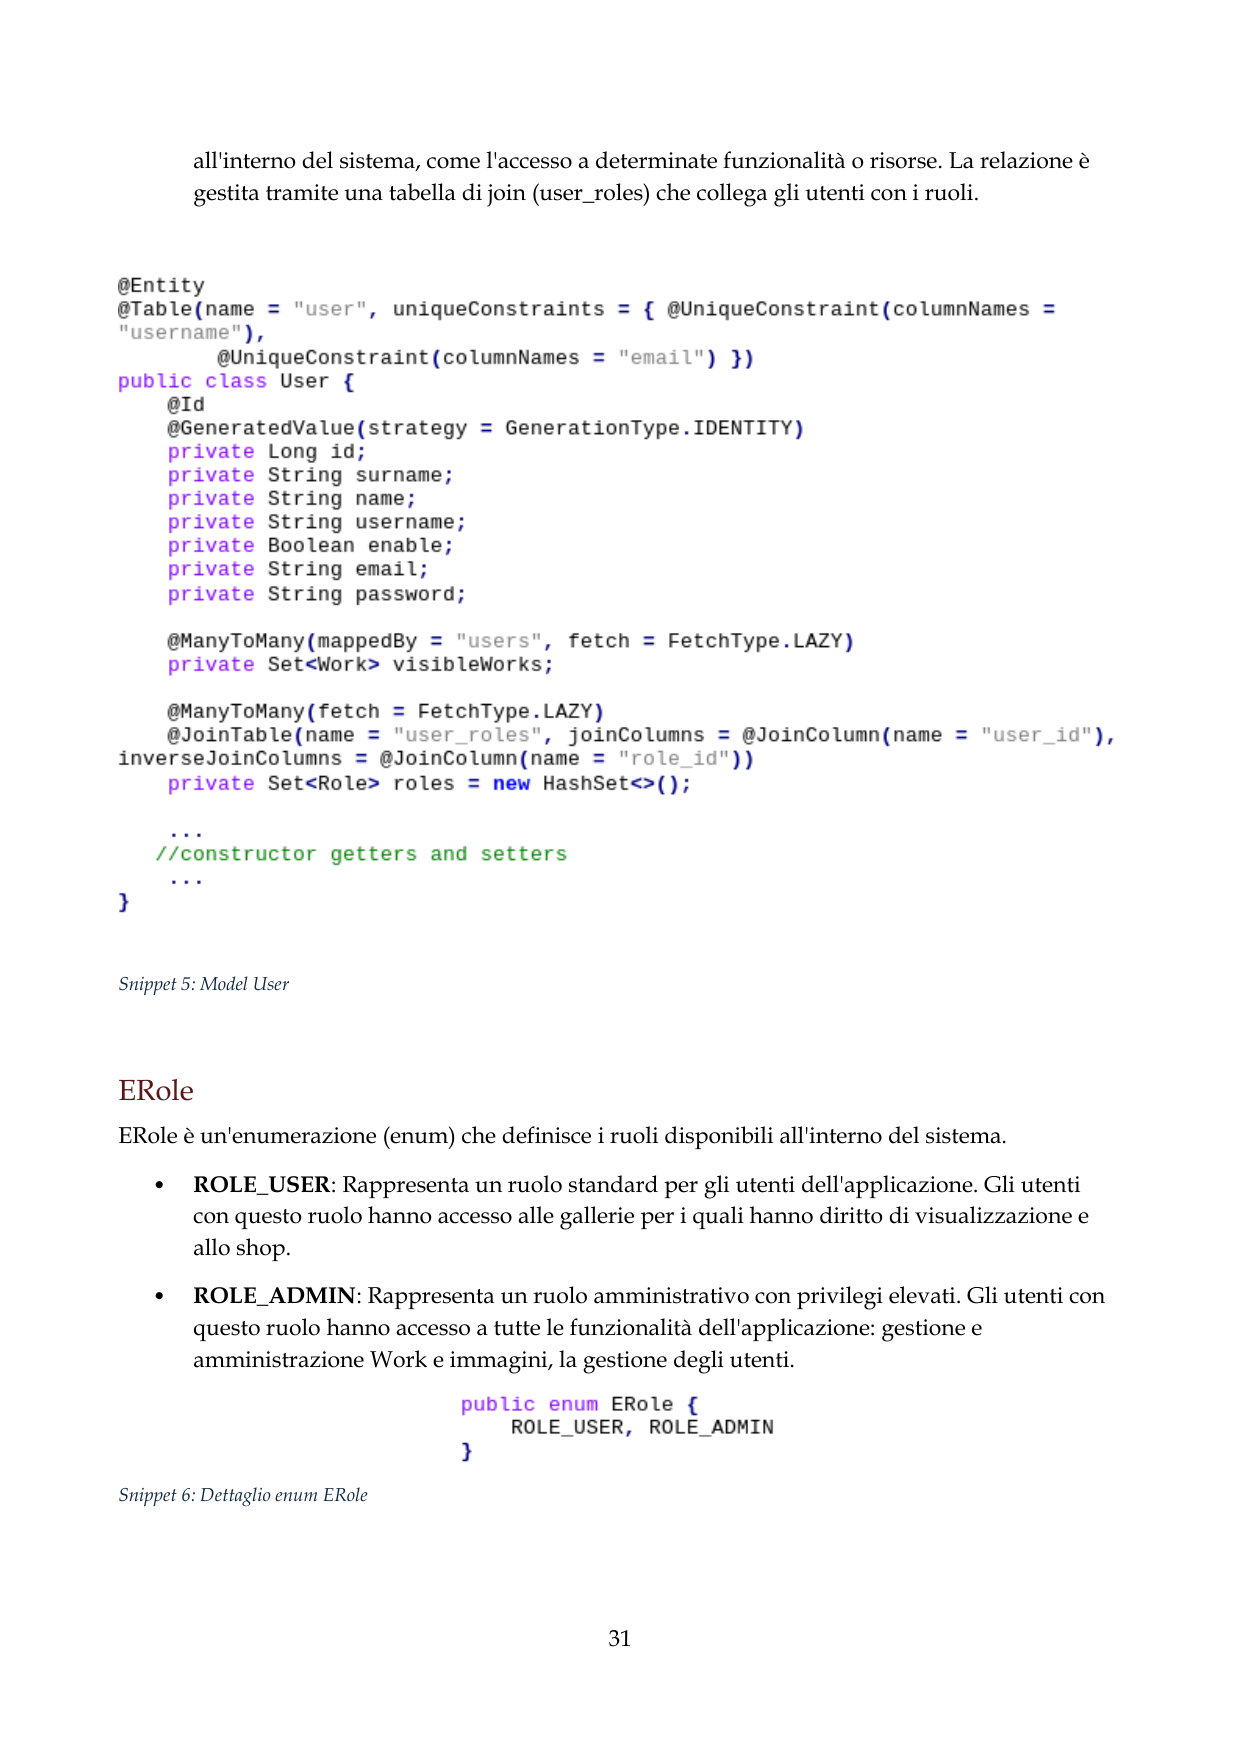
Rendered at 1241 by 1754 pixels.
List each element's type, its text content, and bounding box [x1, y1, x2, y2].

text ERole è un'enumerazione (enum) che definisce i ruoli disponibili all'interno del sistema. [118, 1122, 1122, 1150]
subtitle ERole [118, 1074, 1122, 1109]
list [156, 148, 1122, 207]
list ROLE_USER: Rappresenta un ruolo standard per gli utenti dell'applicazione. Gli utenti con questo ruolo hanno accesso alle gallerie per i quali hanno diritto di visualizzazione e allo shop. [156, 1171, 1122, 1262]
list ROLE_ADMIN: Rappresenta un ruolo amministrativo con privilegi elevati. Gli utenti con questo ruolo hanno accesso a tutte le funzionalità dell'applicazione: gestione e amministrazione Work e immagini, la gestione degli utenti. [156, 1282, 1122, 1373]
